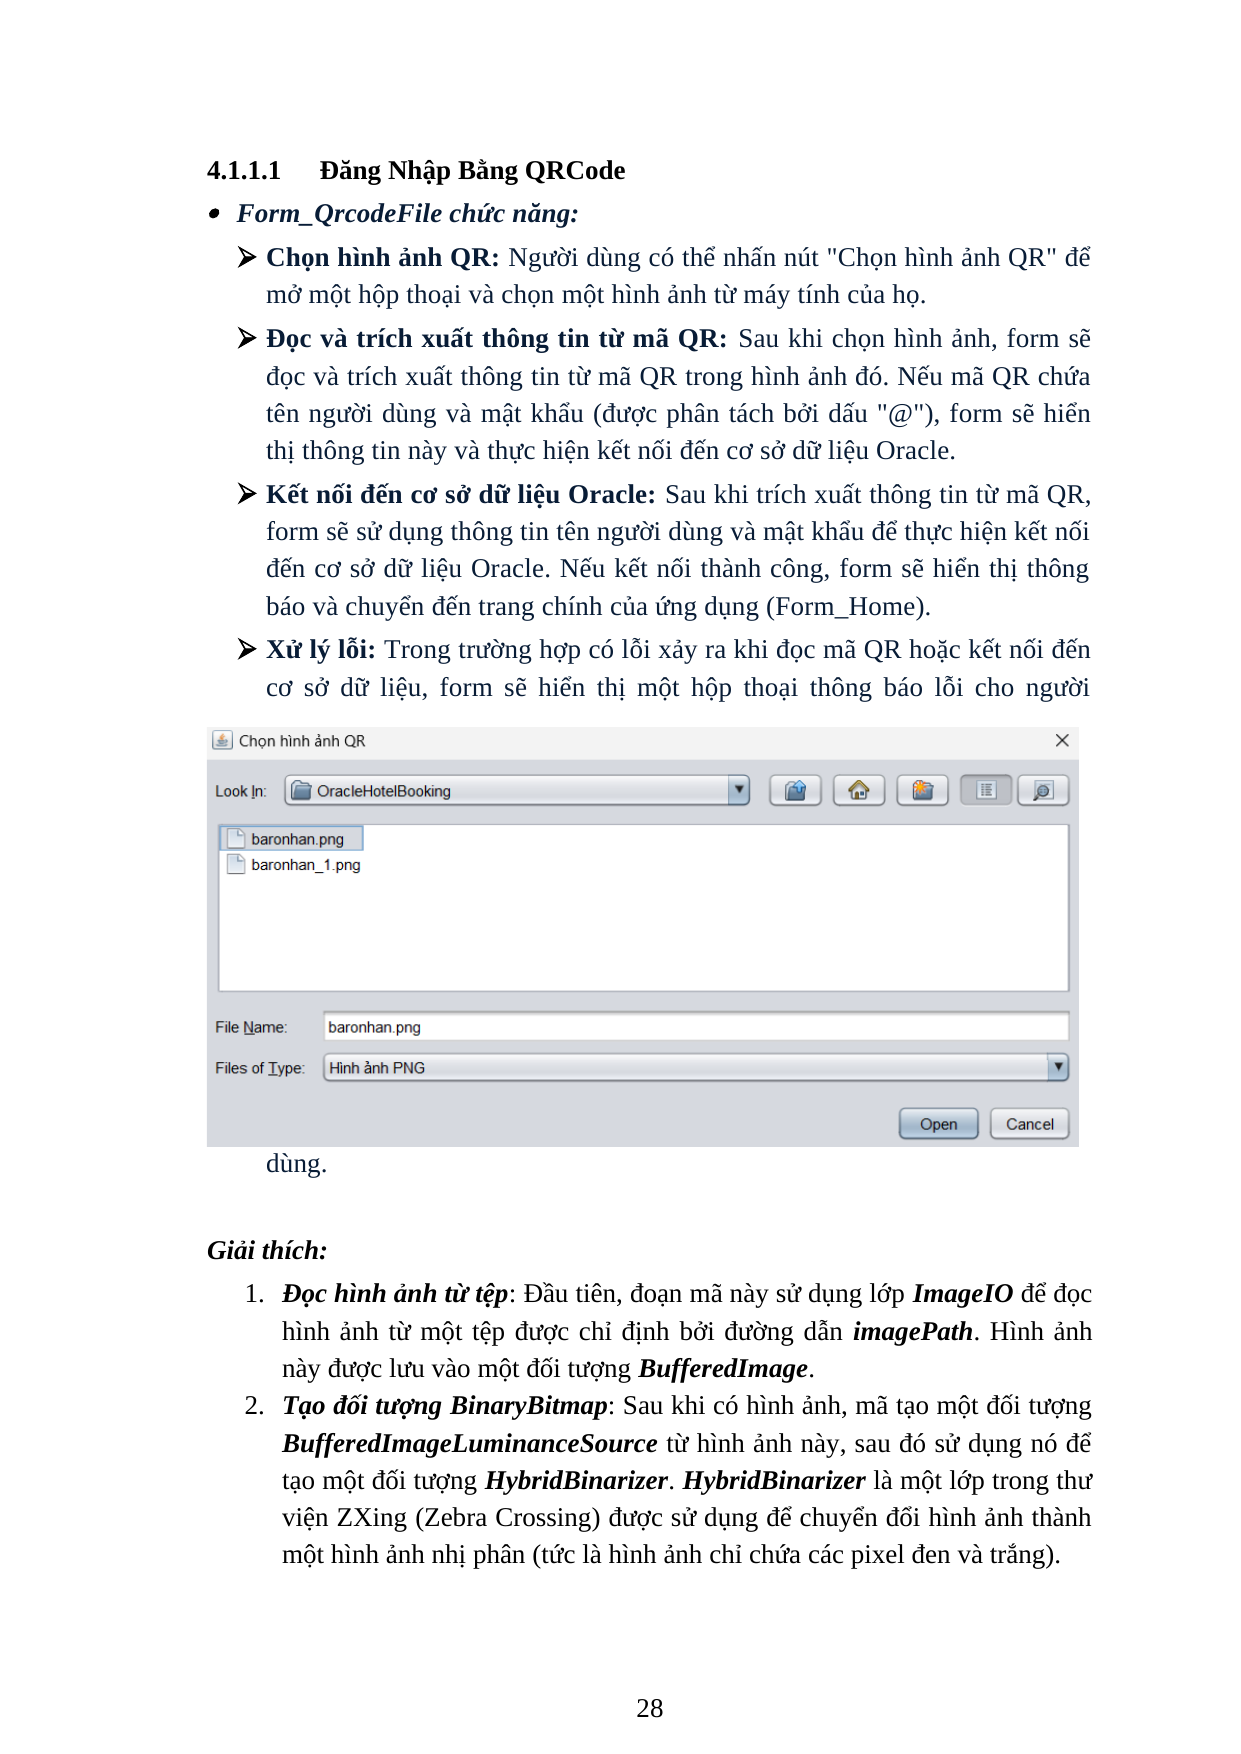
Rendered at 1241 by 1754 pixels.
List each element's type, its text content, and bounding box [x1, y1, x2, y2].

list Form_QrcodeFile chức năng: [207, 197, 1092, 229]
text Đăng Nhập Bằng QRCode [207, 154, 1092, 185]
list Kết nối đến cơ sở dữ liệu Oracle: Sau khi trích xuất thông tin từ mã QR, form sẽ sử dụng thông tin tên người dùng và mật khẩu để thực hiện kết nối đến cơ sở dữ liệu Oracle. Nếu kết nối thành công, form sẽ hiển thị thông báo và chuyển đến trang chính của ứng dụng (Form_Home). [236, 478, 1092, 621]
list Đọc và trích xuất thông tin từ mã QR: Sau khi chọn hình ảnh, form sẽ đọc và trích xuất thông tin từ mã QR trong hình ảnh đó. Nếu mã QR chứa tên người dùng và mật khẩu (được phân tách bởi dấu "@"), form sẽ hiển thị thông tin này và thực hiện kết nối đến cơ sở dữ liệu Oracle. [236, 322, 1092, 465]
list Chọn hình ảnh QR: Người dùng có thể nhấn nút "Chọn hình ảnh QR" để mở một hộp thoại và chọn một hình ảnh từ máy tính của họ. [236, 241, 1092, 310]
picture [206, 727, 1079, 1147]
list Đọc hình ảnh từ tệp: Đầu tiên, đoạn mã này sử dụng lớp ImageIO để đọc hình ảnh từ một tệp được chỉ định bởi đường dẫn imagePath. Hình ảnh này được lưu vào một đối tượng BufferedImage. [244, 1277, 1092, 1383]
text Giải thích: [207, 1234, 1092, 1265]
list Tạo đối tượng BinaryBitmap: Sau khi có hình ảnh, mã tạo một đối tượng BufferedImageLuminanceSource từ hình ảnh này, sau đó sử dụng nó để tạo một đối tượng HybridBinarizer. HybridBinarizer là một lớp trong thư viện ZXing (Zebra Crossing) được sử dụng để chuyển đổi hình ảnh thành một hình ảnh nhị phân (tức là hình ảnh chỉ chứa các pixel đen và trắng). [244, 1389, 1092, 1570]
